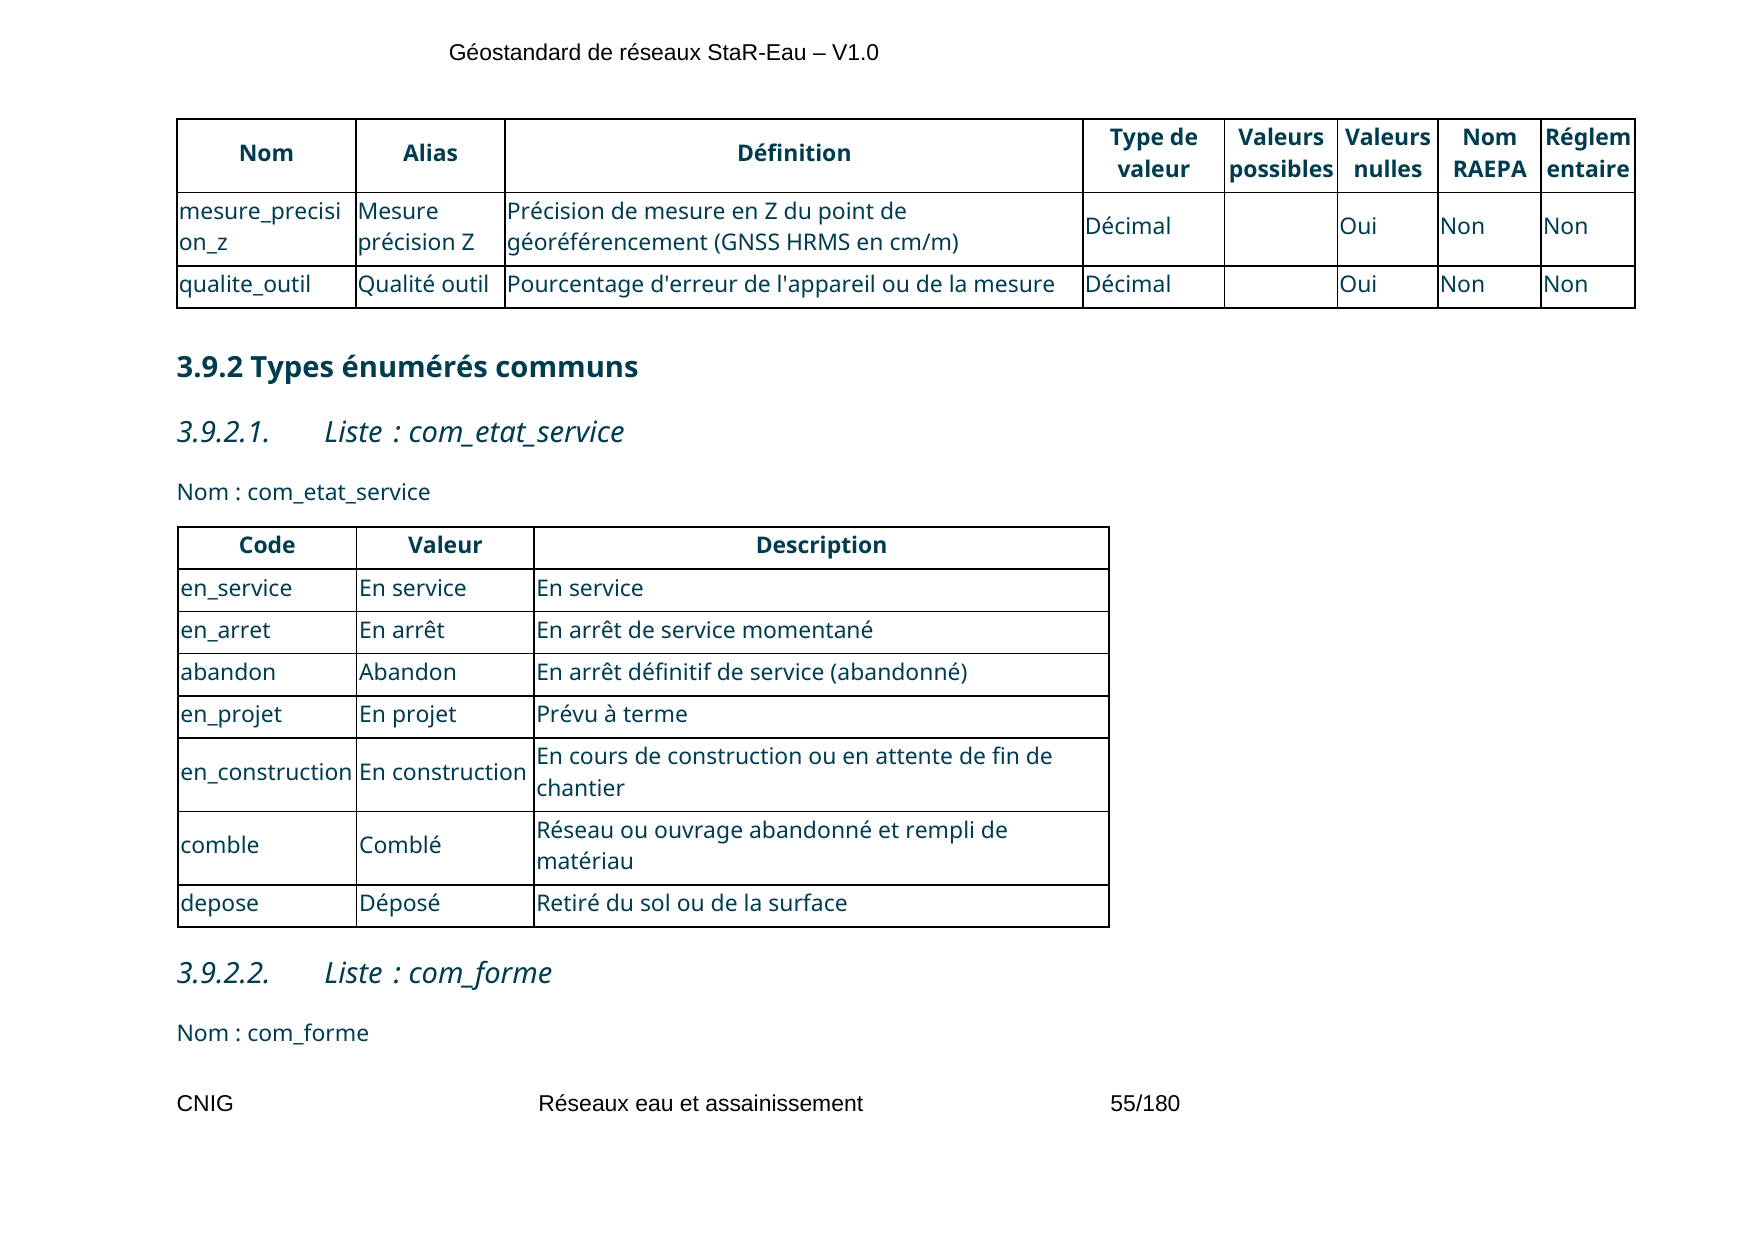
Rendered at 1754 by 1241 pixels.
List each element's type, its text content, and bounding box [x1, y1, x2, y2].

table_cell Non [1439, 267, 1540, 307]
table_cell Déposé [357, 886, 533, 926]
table_cell mesure_precision_z [178, 193, 355, 265]
table_cell en_construction [179, 739, 356, 811]
table_cell Non [1542, 267, 1634, 307]
table_cell Non [1439, 193, 1540, 265]
table_cell En arrêt de service momentané [535, 612, 1108, 653]
table_cell Prévu à terme [535, 697, 1108, 737]
text Nom : com_forme [176, 1017, 1636, 1049]
table_header Définition [506, 120, 1082, 192]
table_cell En service [357, 570, 533, 611]
table_cell En service [535, 570, 1108, 611]
table_header Valeurs nulles [1338, 120, 1437, 192]
table_cell qualite_outil [178, 267, 355, 307]
table_header Nom [178, 120, 355, 192]
text Nom : com_etat_service [176, 476, 1636, 507]
table_cell En cours de construction ou en attente de fin de chantier [535, 739, 1108, 811]
table_cell [1225, 193, 1337, 265]
table_header Valeur [357, 528, 533, 568]
subtitle Types énumérés communs [176, 346, 1636, 386]
table_cell Précision de mesure en Z du point de géoréférencement (GNSS HRMS en cm/m) [506, 193, 1082, 265]
table_header Réglementaire [1542, 120, 1634, 192]
subtitle Liste : com_forme [176, 953, 1636, 992]
table_cell Oui [1338, 193, 1437, 265]
subtitle Liste : com_etat_service [176, 411, 1636, 451]
table_header Valeurs possibles [1225, 120, 1337, 192]
table_cell [1225, 267, 1337, 307]
table_cell en_service [179, 570, 356, 611]
table_cell Pourcentage d'erreur de l'appareil ou de la mesure [506, 267, 1082, 307]
table_cell Décimal [1084, 193, 1224, 265]
table_header Code [179, 528, 356, 568]
table_cell Comblé [357, 812, 533, 884]
table_cell En arrêt [357, 612, 533, 653]
table_cell En construction [357, 739, 533, 811]
table_cell en_arret [179, 612, 356, 653]
table_cell abandon [179, 654, 356, 695]
table_cell depose [179, 886, 356, 926]
table_cell Non [1542, 193, 1634, 265]
table_cell Oui [1338, 267, 1437, 307]
table_cell comble [179, 812, 356, 884]
table_cell Réseau ou ouvrage abandonné et rempli de matériau [535, 812, 1108, 884]
table_cell Retiré du sol ou de la surface [535, 886, 1108, 926]
table_header Description [535, 528, 1108, 568]
table_header Nom RAEPA [1439, 120, 1540, 192]
table_header Alias [357, 120, 504, 192]
table_cell En arrêt définitif de service (abandonné) [535, 654, 1108, 695]
table_cell Qualité outil [357, 267, 504, 307]
table_cell Mesure précision Z [357, 193, 504, 265]
table_cell En projet [357, 697, 533, 737]
table_header Type de valeur [1084, 120, 1224, 192]
table_cell en_projet [179, 697, 356, 737]
table_cell Décimal [1084, 267, 1224, 307]
table_cell Abandon [357, 654, 533, 695]
